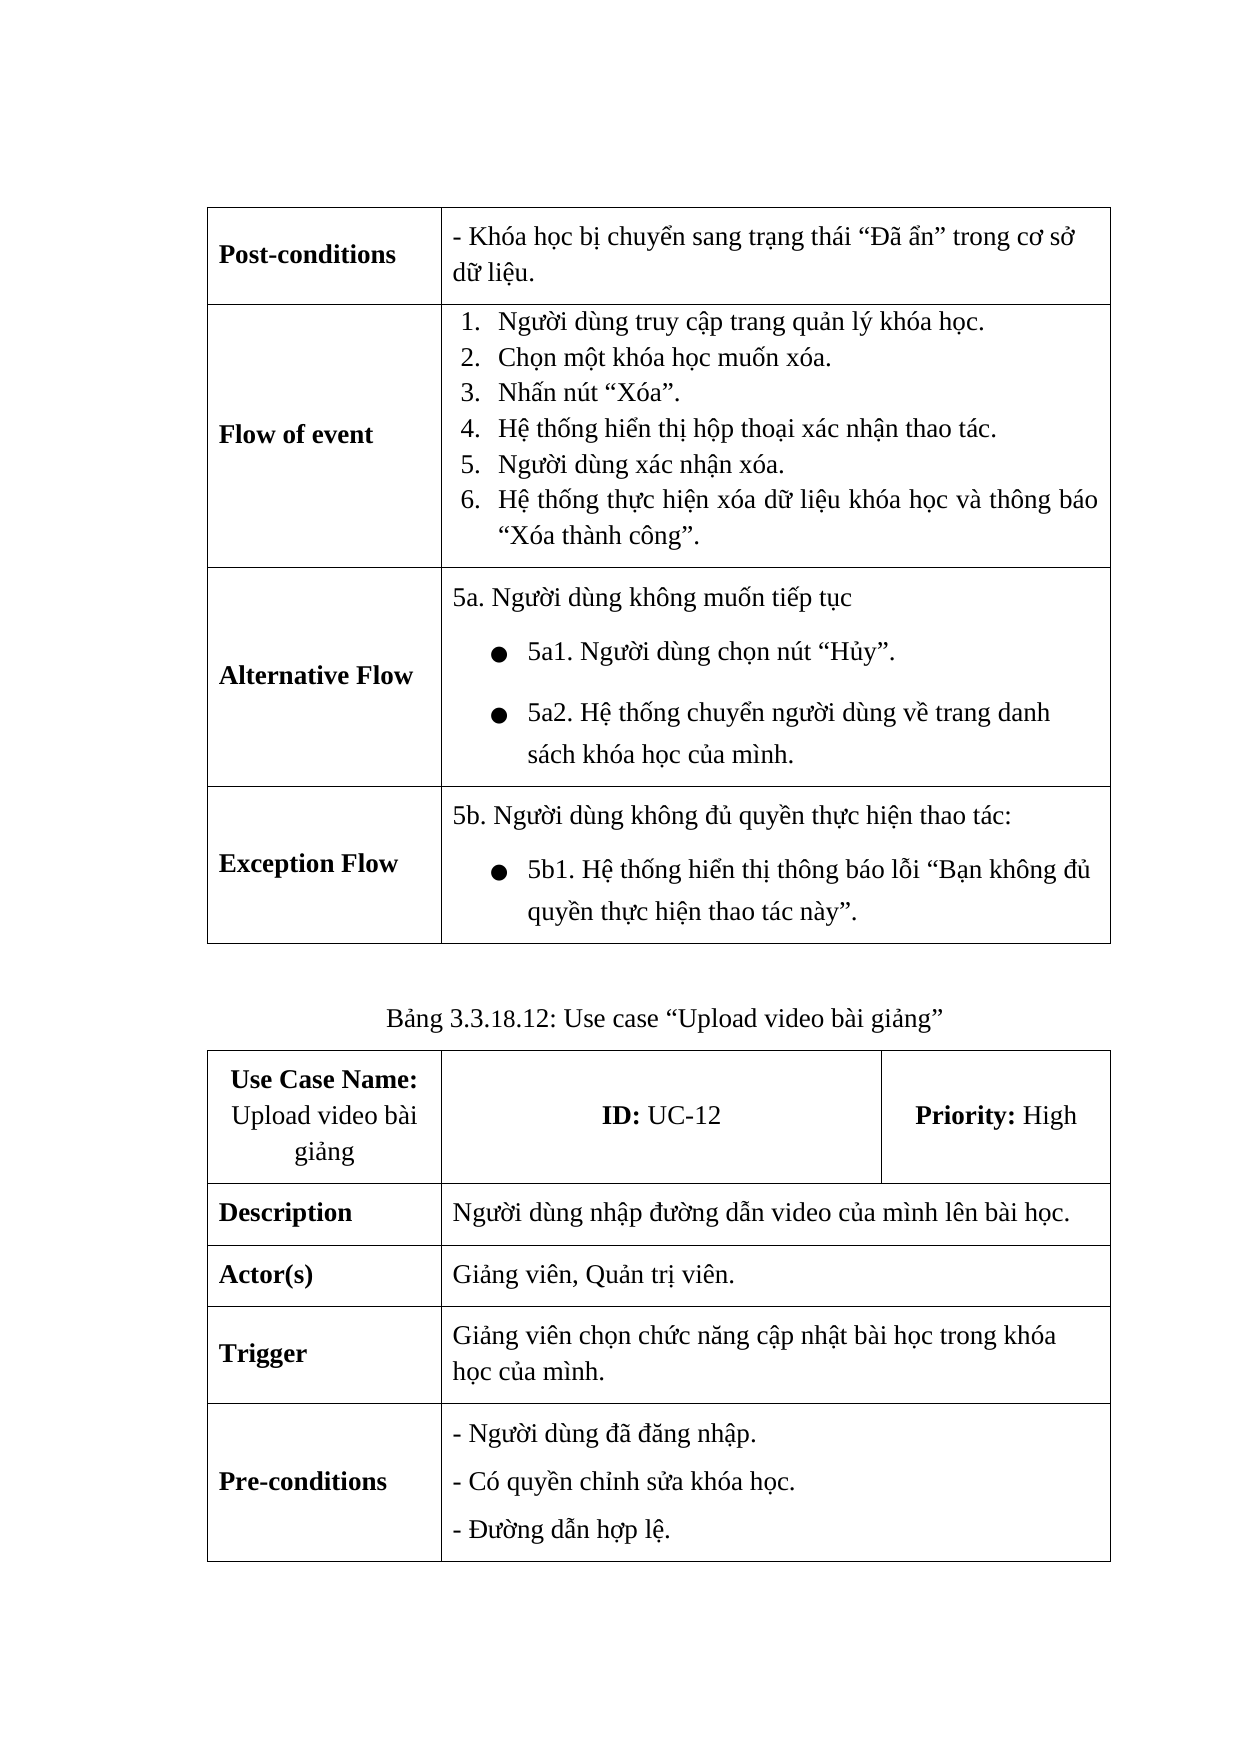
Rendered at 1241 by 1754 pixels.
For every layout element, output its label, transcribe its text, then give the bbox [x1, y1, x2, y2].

table_cell Pre-conditions [208, 1404, 441, 1561]
table_cell Trigger [208, 1307, 441, 1403]
table_header Priority: High [882, 1051, 1110, 1183]
table_cell Giảng viên, Quản trị viên. [442, 1246, 1110, 1306]
table_cell Post-conditions [208, 208, 441, 304]
table_cell Alternative Flow [208, 568, 441, 786]
table_cell - Người dùng đã đăng nhập. - Có quyền chỉnh sửa khóa học. - Đường dẫn hợp lệ. [442, 1404, 1110, 1561]
table_cell Người dùng nhập đường dẫn video của mình lên bài học. [442, 1184, 1110, 1244]
table_cell Exception Flow [208, 787, 441, 943]
table_cell Người dùng truy cập trang quản lý khóa học. Chọn một khóa học muốn xóa. Nhấn nút “Xóa”. Hệ thống hiển thị hộp thoại xác nhận thao tác. Người dùng xác nhận xóa. Hệ thống thực hiện xóa dữ liệu khóa học và thông báo “Xóa thành công”. [442, 305, 1110, 567]
table_cell Actor(s) [208, 1246, 441, 1306]
table_header Use Case Name: Upload video bài giảng [208, 1051, 441, 1183]
table_cell 5b. Người dùng không đủ quyền thực hiện thao tác: 5b1. Hệ thống hiển thị thông báo lỗi “Bạn không đủ quyền thực hiện thao tác này”. [442, 787, 1110, 943]
table_cell Giảng viên chọn chức năng cập nhật bài học trong khóa học của mình. [442, 1307, 1110, 1403]
table_cell Flow of event [208, 305, 441, 567]
table_cell 5a. Người dùng không muốn tiếp tục 5a1. Người dùng chọn nút “Hủy”. 5a2. Hệ thống chuyển người dùng về trang danh sách khóa học của mình. [442, 568, 1110, 786]
table_cell - Khóa học bị chuyển sang trạng thái “Đã ẩn” trong cơ sở dữ liệu. [442, 208, 1110, 304]
table_cell Description [208, 1184, 441, 1244]
table_header ID: UC-12 [442, 1051, 881, 1183]
